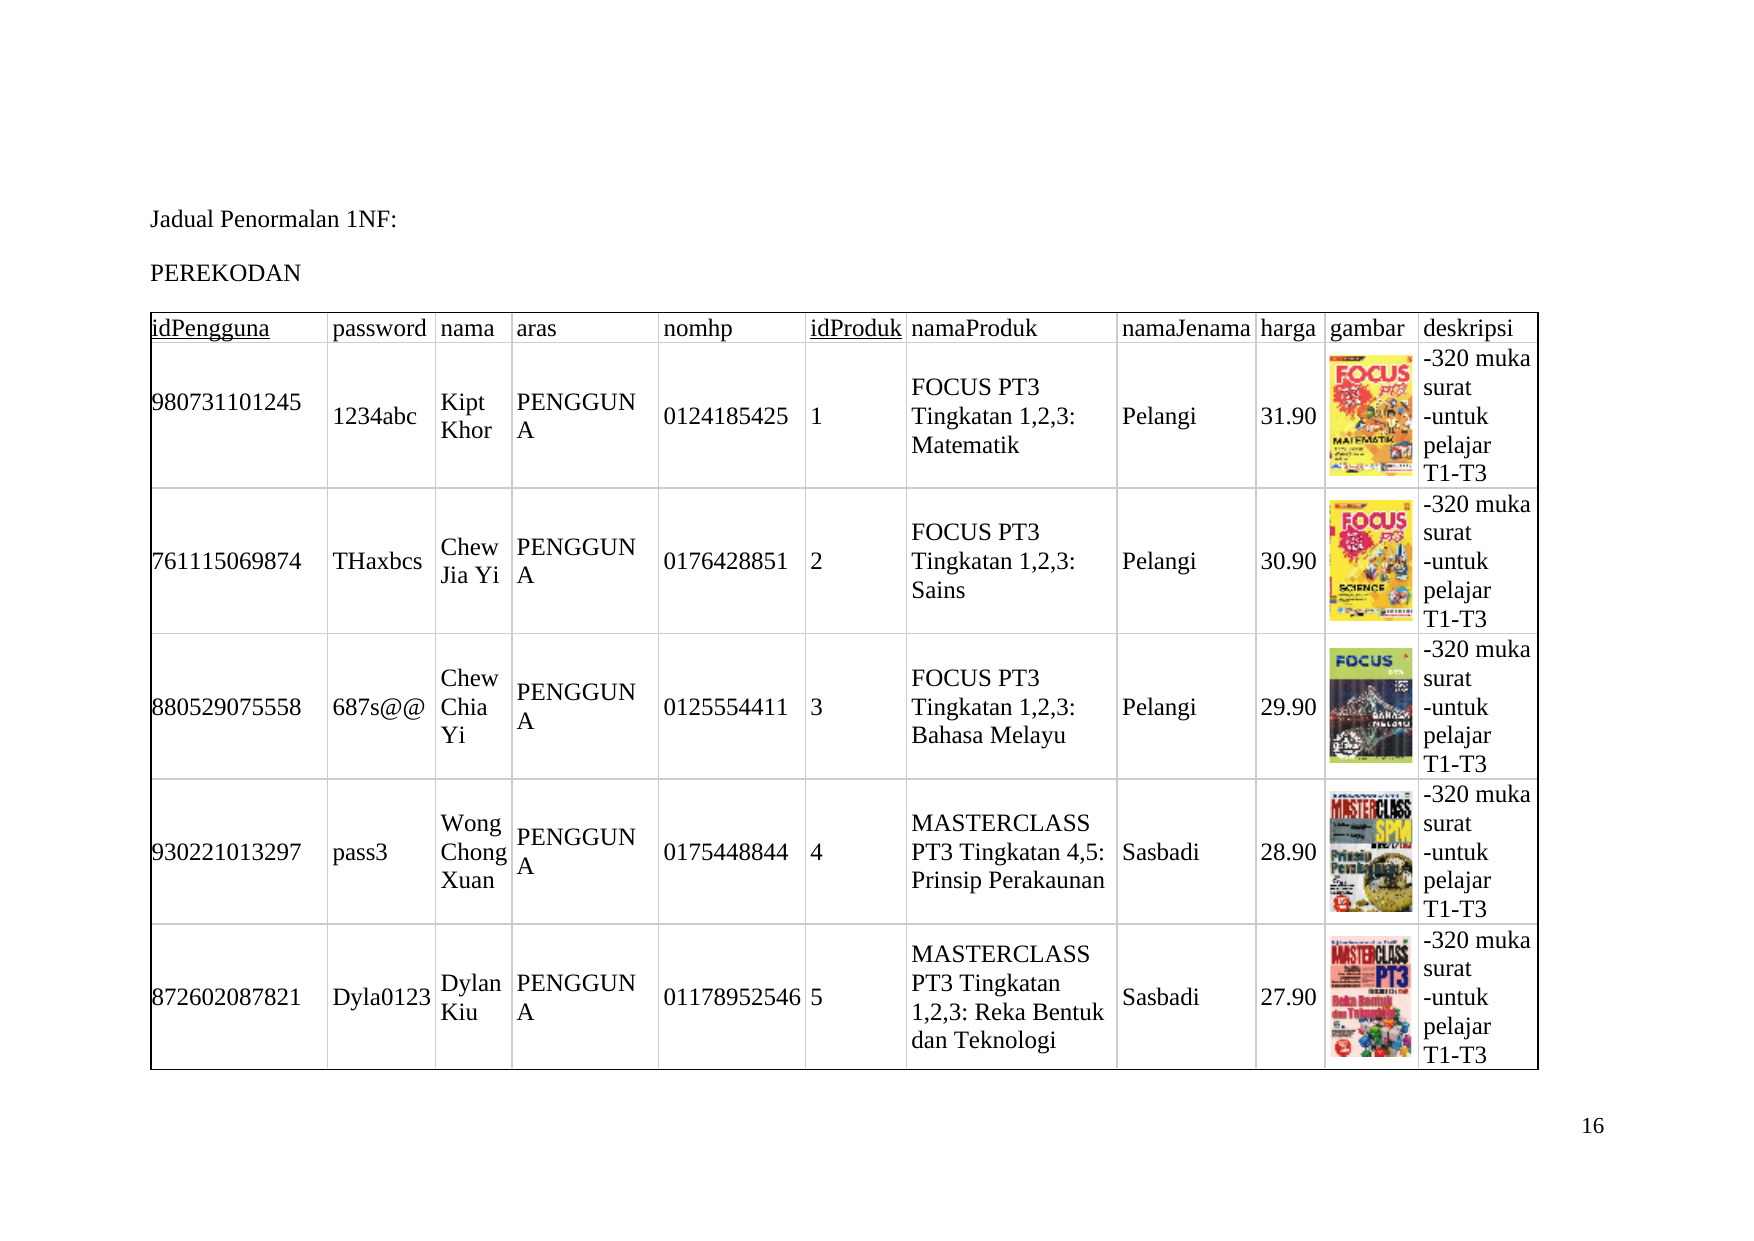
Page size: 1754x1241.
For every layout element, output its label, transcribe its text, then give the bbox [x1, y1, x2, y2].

table_cell 01178952546 [659, 925, 805, 1068]
table_cell PENGGUNA [513, 634, 658, 778]
table_cell 30.90 [1257, 489, 1324, 632]
table_cell 872602087821 [152, 925, 327, 1068]
picture [1329, 936, 1413, 1057]
table_cell [1326, 634, 1418, 778]
table_cell PENGGUNA [513, 343, 658, 487]
table_cell 0125554411 [659, 634, 805, 778]
table_cell Dyla0123 [328, 925, 435, 1068]
table_header aras [513, 313, 658, 342]
table_header deskripsi [1419, 313, 1537, 342]
table_header idPengguna [152, 313, 327, 342]
table_cell 3 [806, 634, 906, 778]
table_cell FOCUS PT3 Tingkatan 1,2,3: Bahasa Melayu [907, 634, 1116, 778]
table_cell PENGGUNA [513, 780, 658, 923]
table_header harga [1257, 313, 1324, 342]
table_cell THaxbcs [328, 489, 435, 632]
table_cell 31.90 [1257, 343, 1324, 487]
table_header gambar [1326, 313, 1418, 342]
table_cell 880529075558 [152, 634, 327, 778]
table_cell Sasbadi [1118, 780, 1255, 923]
picture [1329, 500, 1413, 621]
table_cell FOCUS PT3 Tingkatan 1,2,3: Matematik [907, 343, 1116, 487]
table_header namaJenama [1118, 313, 1255, 342]
table_cell Wong Chong Xuan [436, 780, 511, 923]
table_cell Pelangi [1118, 634, 1255, 778]
table_header namaProduk [907, 313, 1116, 342]
table_cell PENGGUNA [513, 925, 658, 1068]
table_cell Pelangi [1118, 343, 1255, 487]
table_cell 4 [806, 780, 906, 923]
table_cell 27.90 [1257, 925, 1324, 1068]
table_cell MASTERCLASS PT3 Tingkatan 4,5: Prinsip Perakaunan [907, 780, 1116, 923]
picture [1329, 648, 1413, 763]
table_cell Kipt Khor [436, 343, 511, 487]
table_cell 980731101245 [152, 343, 327, 487]
picture [1329, 355, 1413, 476]
table_cell 687s@@ [328, 634, 435, 778]
table_cell pass3 [328, 780, 435, 923]
table_cell Sasbadi [1118, 925, 1255, 1068]
table_cell 1234abc [328, 343, 435, 487]
table_cell PENGGUNA [513, 489, 658, 632]
table_cell -320 muka surat -untuk pelajar T1-T3 [1419, 343, 1537, 487]
table_cell -320 muka surat -untuk pelajar T1-T3 [1419, 925, 1537, 1068]
table_cell 761115069874 [152, 489, 327, 632]
table_cell Chew Chia Yi [436, 634, 511, 778]
table_header password [328, 313, 435, 342]
table_header nomhp [659, 313, 805, 342]
table_cell 0176428851 [659, 489, 805, 632]
table_cell Chew Jia Yi [436, 489, 511, 632]
table_header nama [436, 313, 511, 342]
table_cell 2 [806, 489, 906, 632]
table_cell 930221013297 [152, 780, 327, 923]
table_cell -320 muka surat -untuk pelajar T1-T3 [1419, 634, 1537, 778]
table_cell [1326, 925, 1418, 1068]
table_cell Pelangi [1118, 489, 1255, 632]
table_cell -320 muka surat -untuk pelajar T1-T3 [1419, 489, 1537, 632]
table_cell [1326, 780, 1418, 923]
table_cell MASTERCLASS PT3 Tingkatan 1,2,3: Reka Bentuk dan Teknologi [907, 925, 1116, 1068]
table_cell -320 muka surat -untuk pelajar T1-T3 [1419, 780, 1537, 923]
table_cell [1326, 343, 1418, 487]
table_cell 0124185425 [659, 343, 805, 487]
table_cell 0175448844 [659, 780, 805, 923]
text PEREKODAN [150, 258, 1604, 286]
table_header idProduk [806, 313, 906, 342]
table_cell 5 [806, 925, 906, 1068]
table_cell Dylan Kiu [436, 925, 511, 1068]
table_cell 1 [806, 343, 906, 487]
table_cell [1326, 489, 1418, 632]
table_cell 28.90 [1257, 780, 1324, 923]
picture [1329, 791, 1413, 912]
table_cell 29.90 [1257, 634, 1324, 778]
text Jadual Penormalan 1NF: [150, 204, 1604, 233]
table_cell FOCUS PT3 Tingkatan 1,2,3: Sains [907, 489, 1116, 632]
